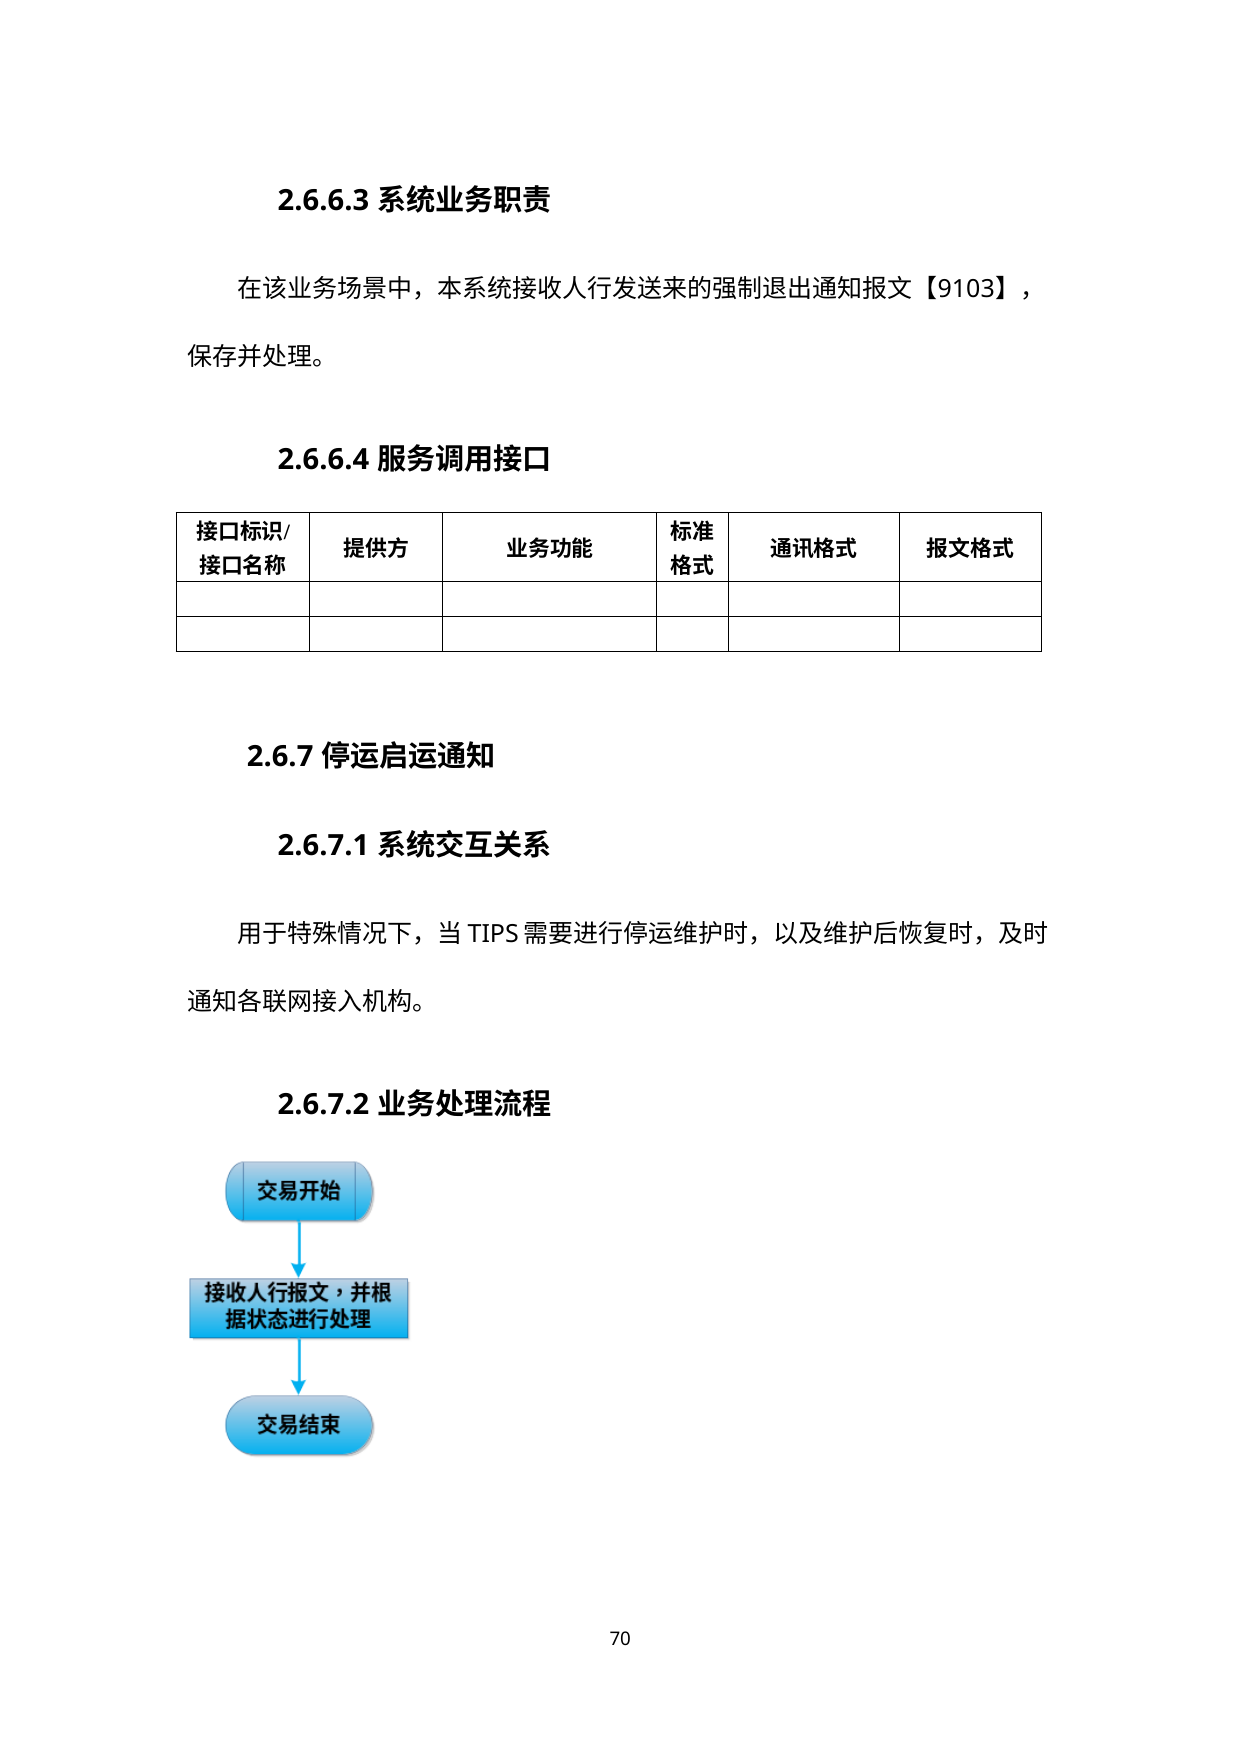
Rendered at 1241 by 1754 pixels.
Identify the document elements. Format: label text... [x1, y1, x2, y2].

subtitle 系统交互关系 [277, 809, 1053, 877]
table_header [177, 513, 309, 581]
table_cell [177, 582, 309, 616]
text 在该业务场景中，本系统接收人行发送来的强制退出通知报文【9103】，保存并处理。 [187, 253, 1053, 389]
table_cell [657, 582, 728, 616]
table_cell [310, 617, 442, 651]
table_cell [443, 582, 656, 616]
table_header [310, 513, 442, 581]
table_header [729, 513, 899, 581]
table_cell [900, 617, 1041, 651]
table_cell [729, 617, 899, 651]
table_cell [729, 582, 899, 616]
subtitle 停运启运通知 [247, 720, 1053, 788]
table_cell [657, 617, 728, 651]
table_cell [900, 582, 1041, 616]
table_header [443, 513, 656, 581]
subtitle 系统业务职责 [277, 164, 1053, 232]
subtitle 服务调用接口 [277, 423, 1053, 491]
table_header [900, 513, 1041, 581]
subtitle 业务处理流程 [277, 1068, 1053, 1136]
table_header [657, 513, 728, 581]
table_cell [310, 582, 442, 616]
text 用于特殊情况下，当TIPS需要进行停运维护时，以及维护后恢复时，及时通知各联网接入机构。 [187, 898, 1053, 1034]
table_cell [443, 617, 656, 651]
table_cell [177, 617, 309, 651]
